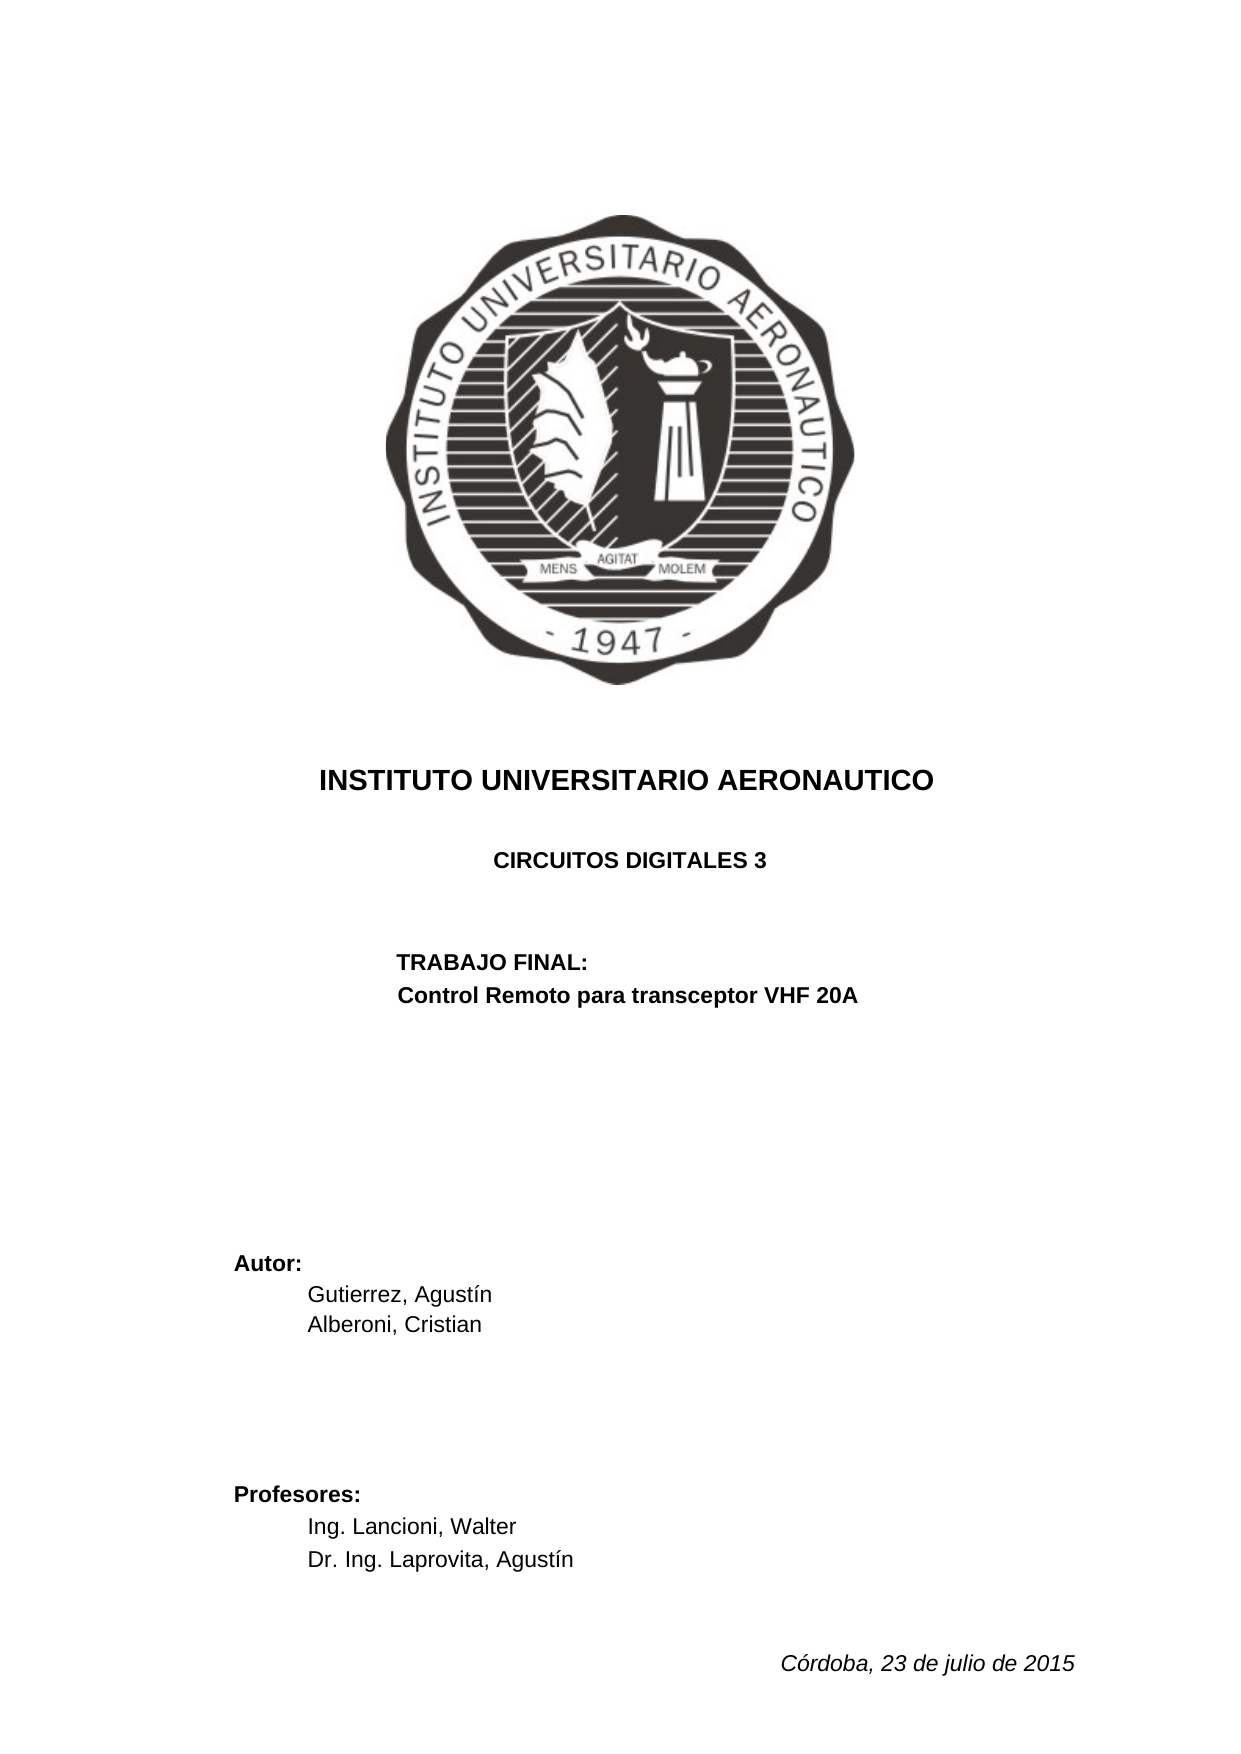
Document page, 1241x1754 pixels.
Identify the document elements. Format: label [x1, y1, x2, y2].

picture [385, 215, 855, 685]
